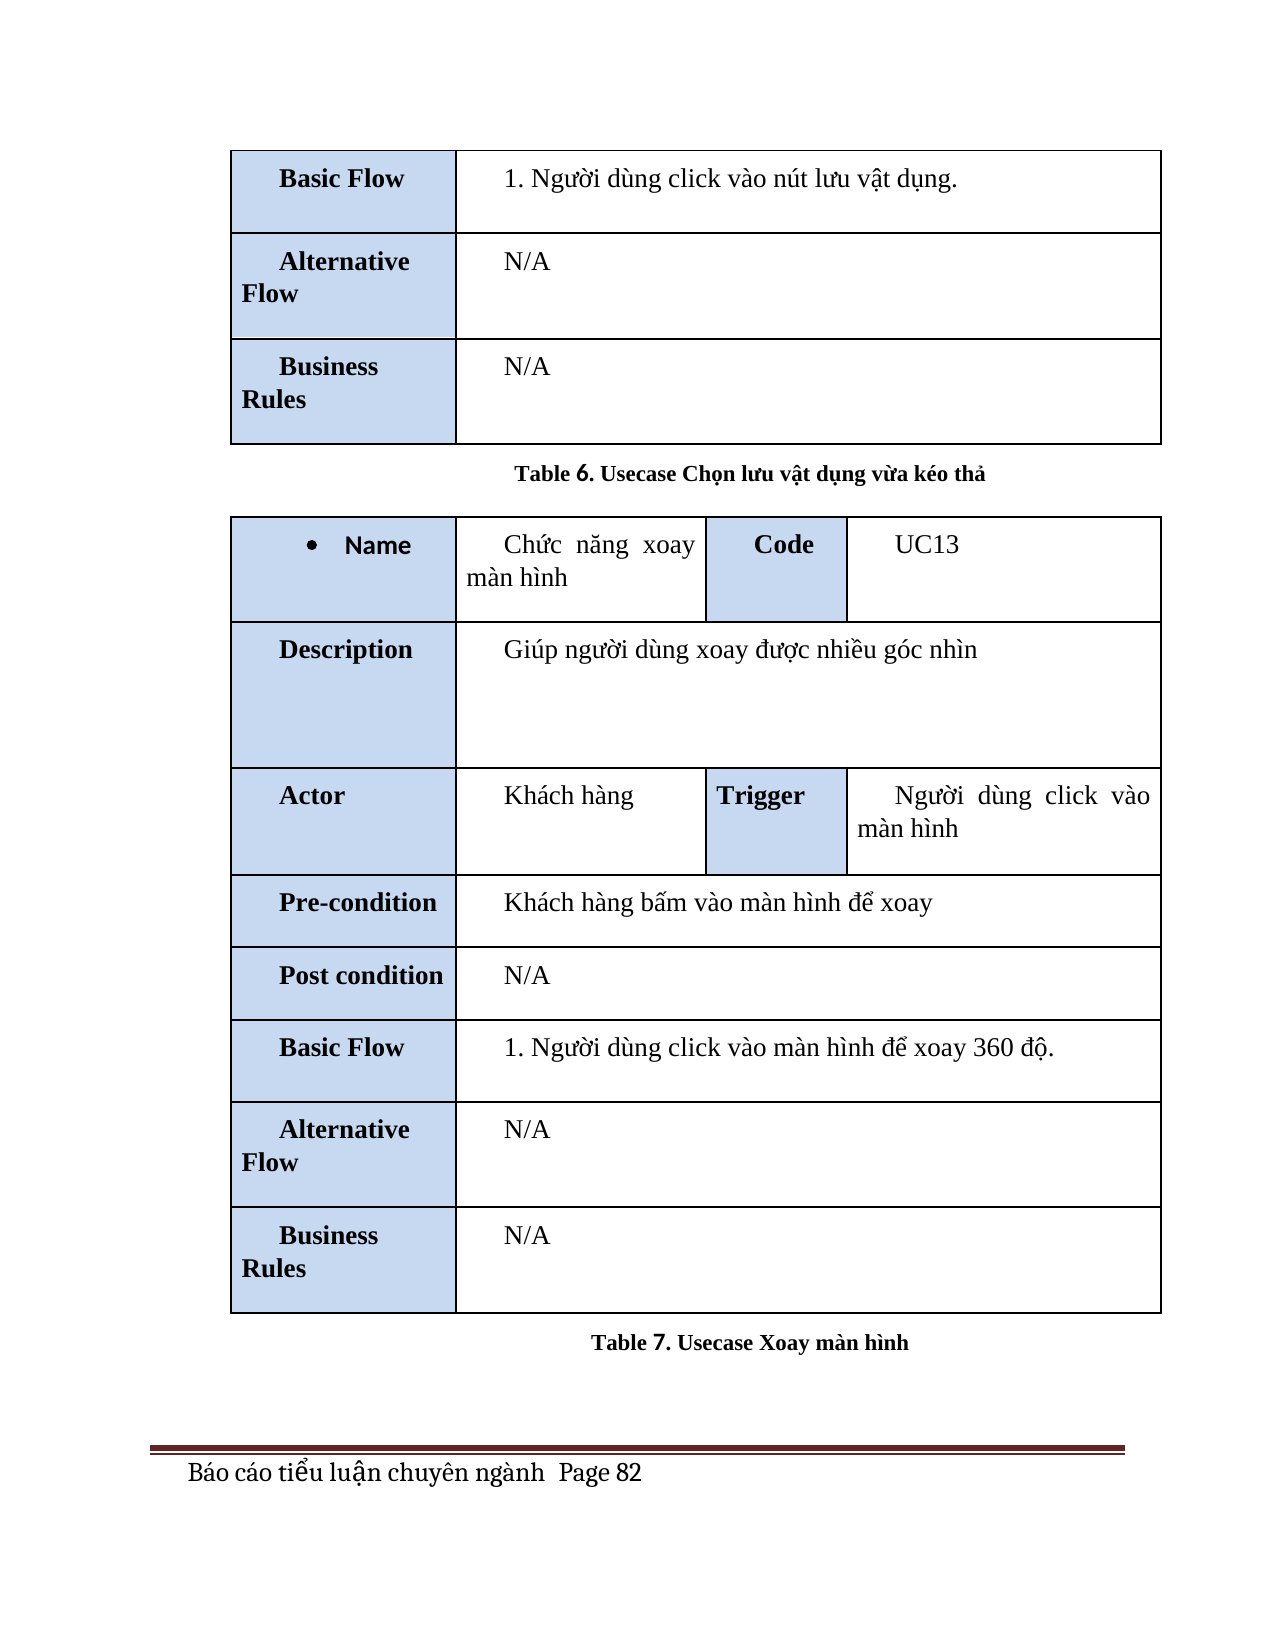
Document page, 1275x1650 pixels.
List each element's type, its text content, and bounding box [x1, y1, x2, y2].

table_cell N/A [457, 234, 1160, 337]
table_cell Người dùng click vào màn hình [848, 769, 1160, 874]
table_cell Business Rules [232, 1208, 455, 1312]
table_cell Business Rules [232, 340, 455, 443]
table_cell Khách hàng [457, 769, 705, 874]
table_cell Pre-condition [232, 876, 455, 946]
text Table 7. Usecase Xoay màn hình [300, 1326, 1125, 1357]
table_cell Actor [232, 769, 455, 874]
table_cell Description [232, 623, 455, 767]
table_header Code [707, 518, 846, 621]
table_header Chức năng xoay màn hình [457, 518, 705, 621]
table_cell Khách hàng bấm vào màn hình để xoay [457, 876, 1160, 946]
table_cell 1. Người dùng click vào nút lưu vật dụng. [457, 151, 1160, 232]
table_header UC13 [848, 518, 1160, 621]
table_cell Trigger [707, 769, 846, 874]
table_cell Post condition [232, 948, 455, 1019]
table_cell 1. Người dùng click vào màn hình để xoay 360 độ. [457, 1021, 1160, 1101]
table_cell Giúp người dùng xoay được nhiều góc nhìn [457, 623, 1160, 767]
table_cell N/A [457, 1103, 1160, 1206]
table_cell N/A [457, 948, 1160, 1019]
table_cell N/A [457, 1208, 1160, 1312]
table_cell Alternative Flow [232, 234, 455, 337]
table_cell Basic Flow [232, 1021, 455, 1101]
table_cell N/A [457, 340, 1160, 443]
table_header Name [232, 518, 455, 621]
table_cell Alternative Flow [232, 1103, 455, 1206]
table_cell Basic Flow [232, 151, 455, 232]
text Table 6. Usecase Chọn lưu vật dụng vừa kéo thả [300, 457, 1125, 488]
